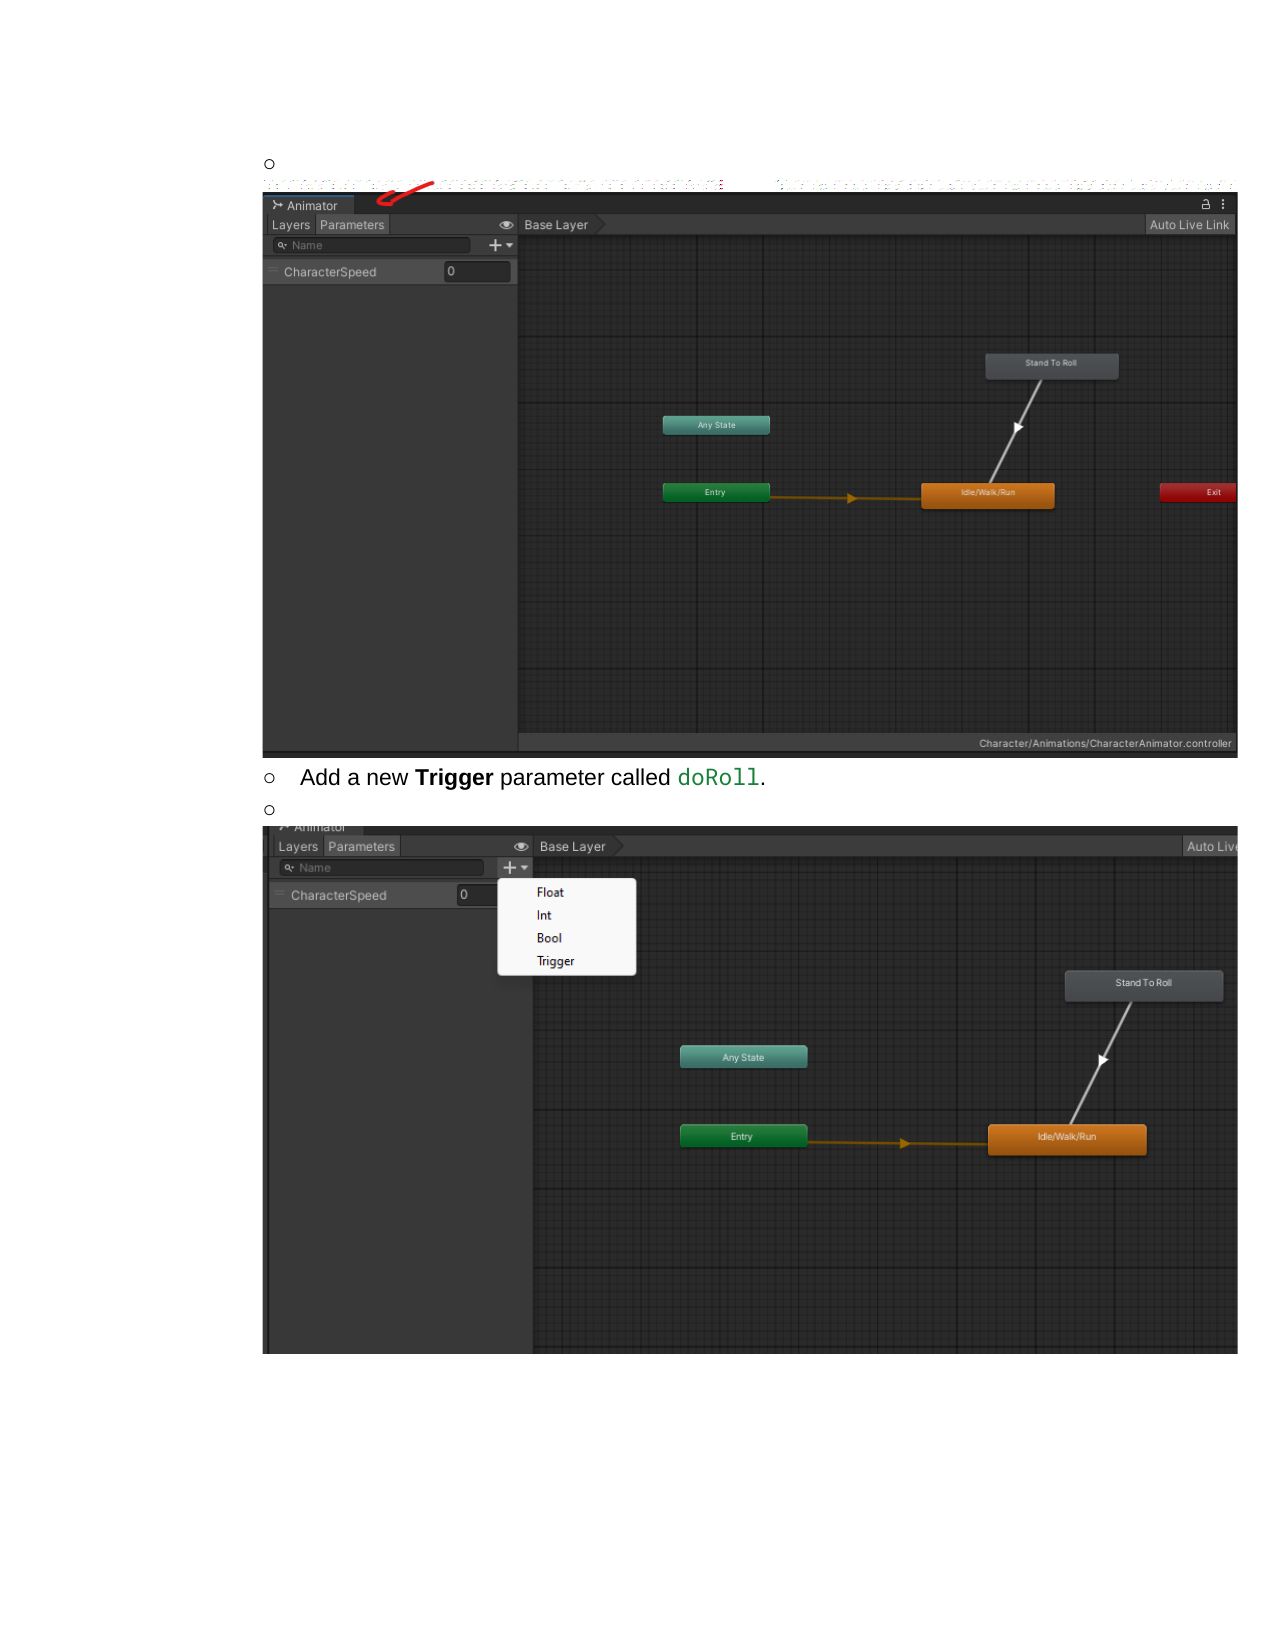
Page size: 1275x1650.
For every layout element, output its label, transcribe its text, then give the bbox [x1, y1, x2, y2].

list Add a new Trigger parameter called doRoll. [262, 761, 1125, 791]
picture [262, 180, 1238, 758]
picture [262, 826, 1238, 1354]
